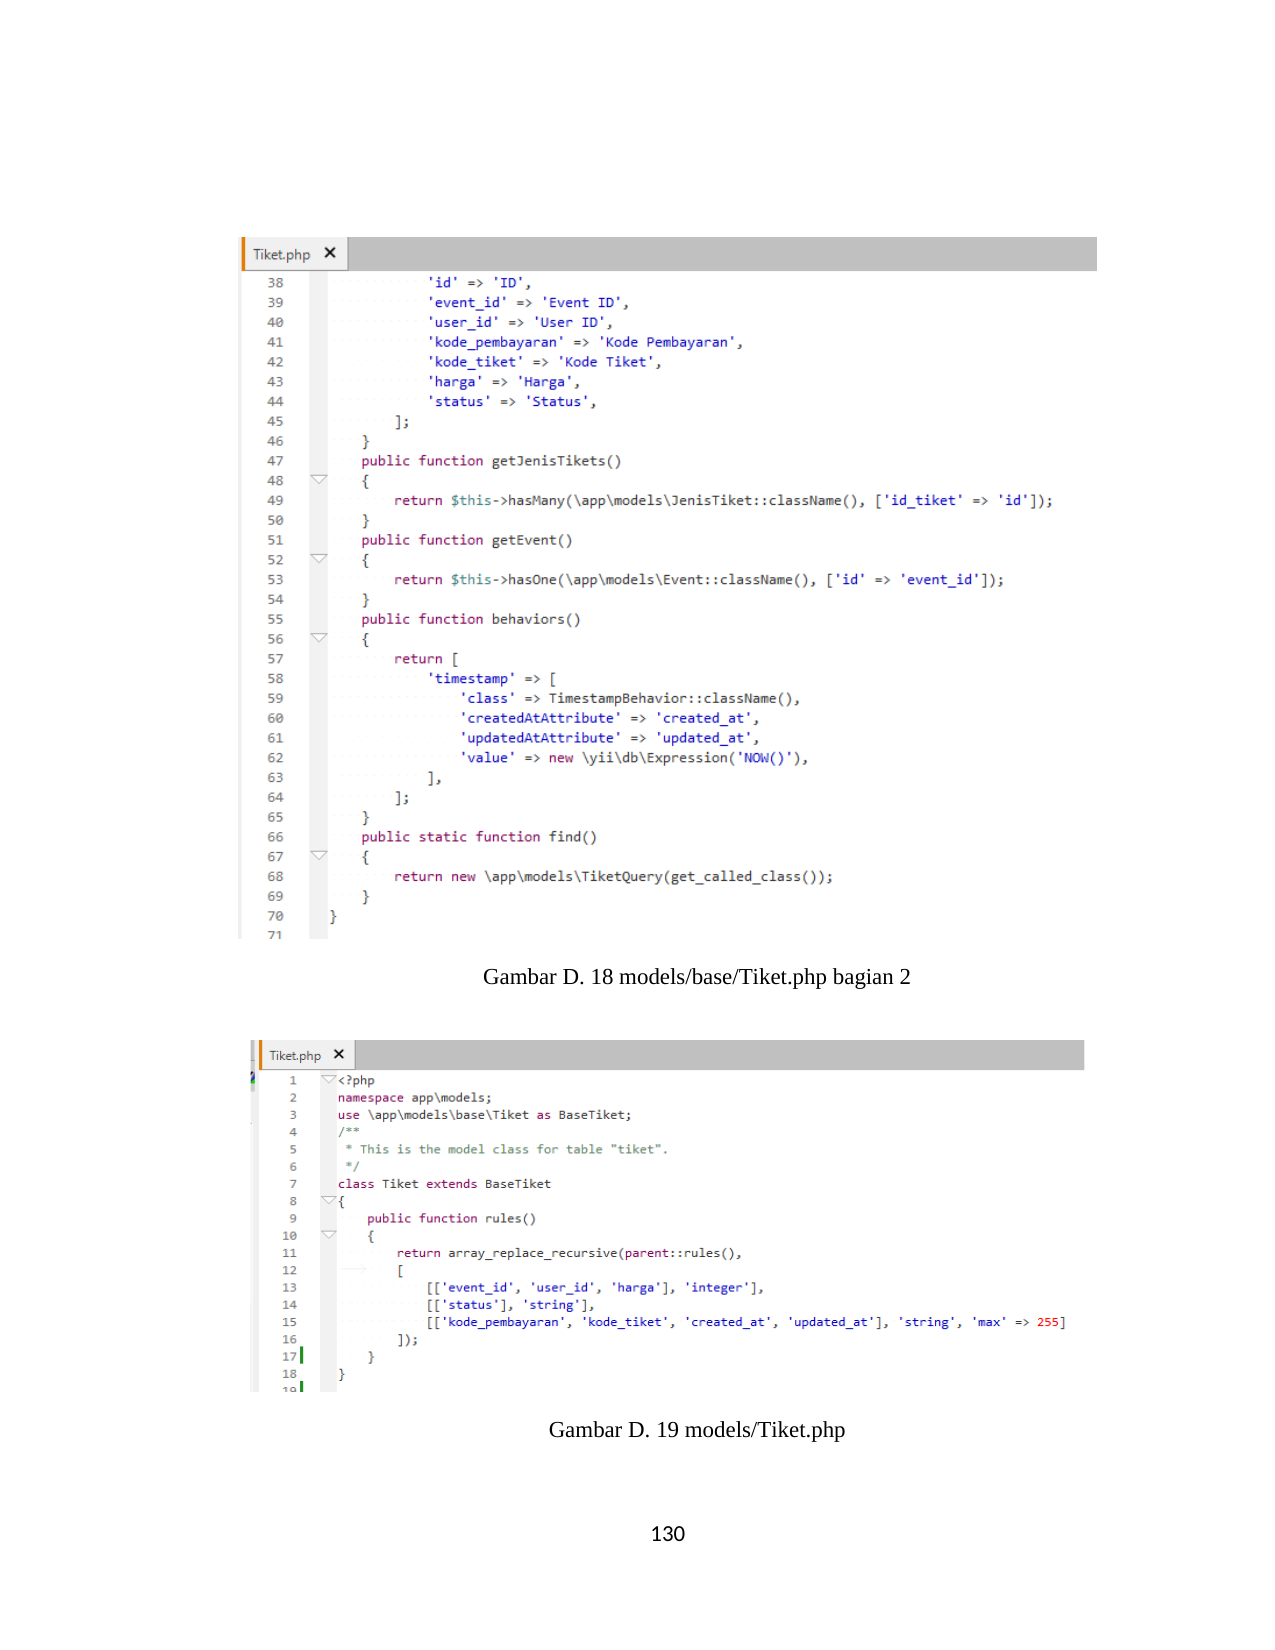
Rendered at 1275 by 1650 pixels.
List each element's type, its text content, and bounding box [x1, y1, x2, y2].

picture [238, 237, 1097, 939]
picture [250, 1040, 1085, 1392]
